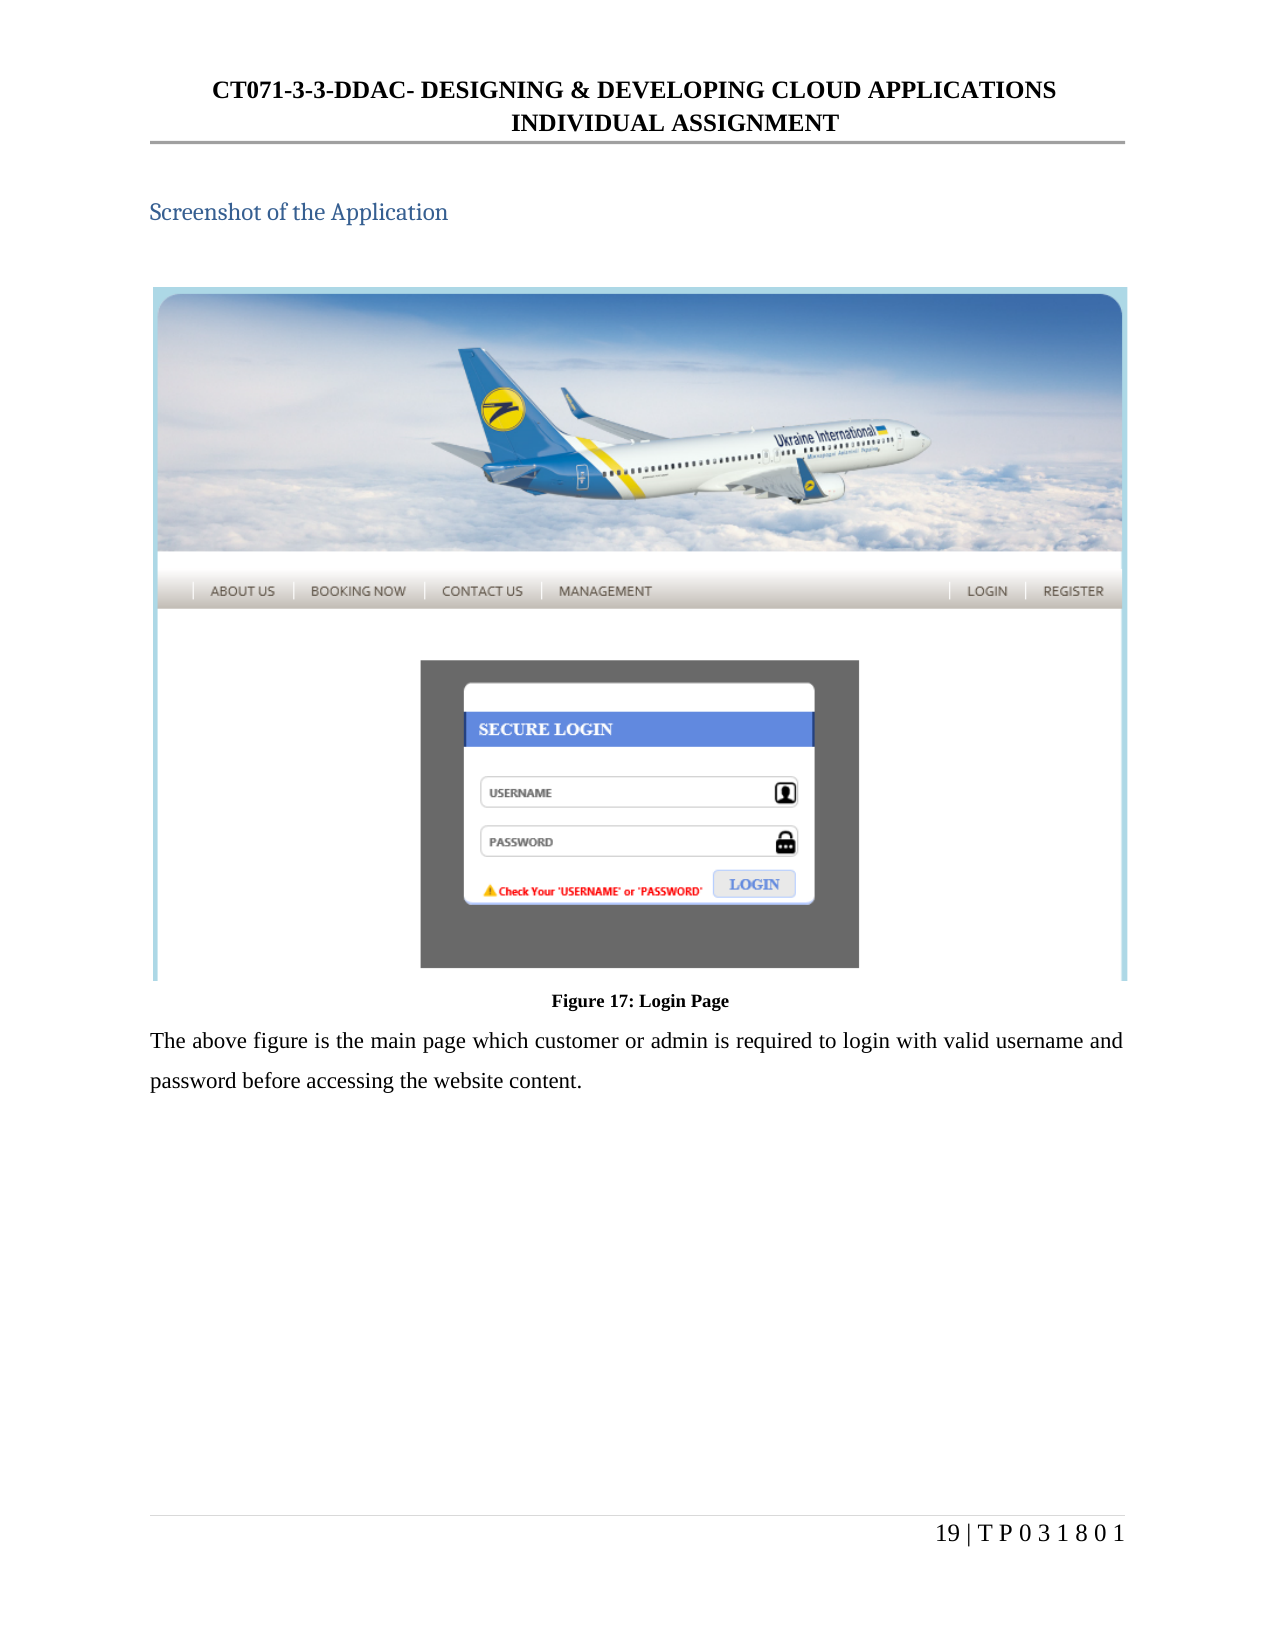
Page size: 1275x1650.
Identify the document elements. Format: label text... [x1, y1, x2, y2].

picture [153, 287, 1128, 981]
subtitle Screenshot of the Application [150, 198, 1125, 227]
